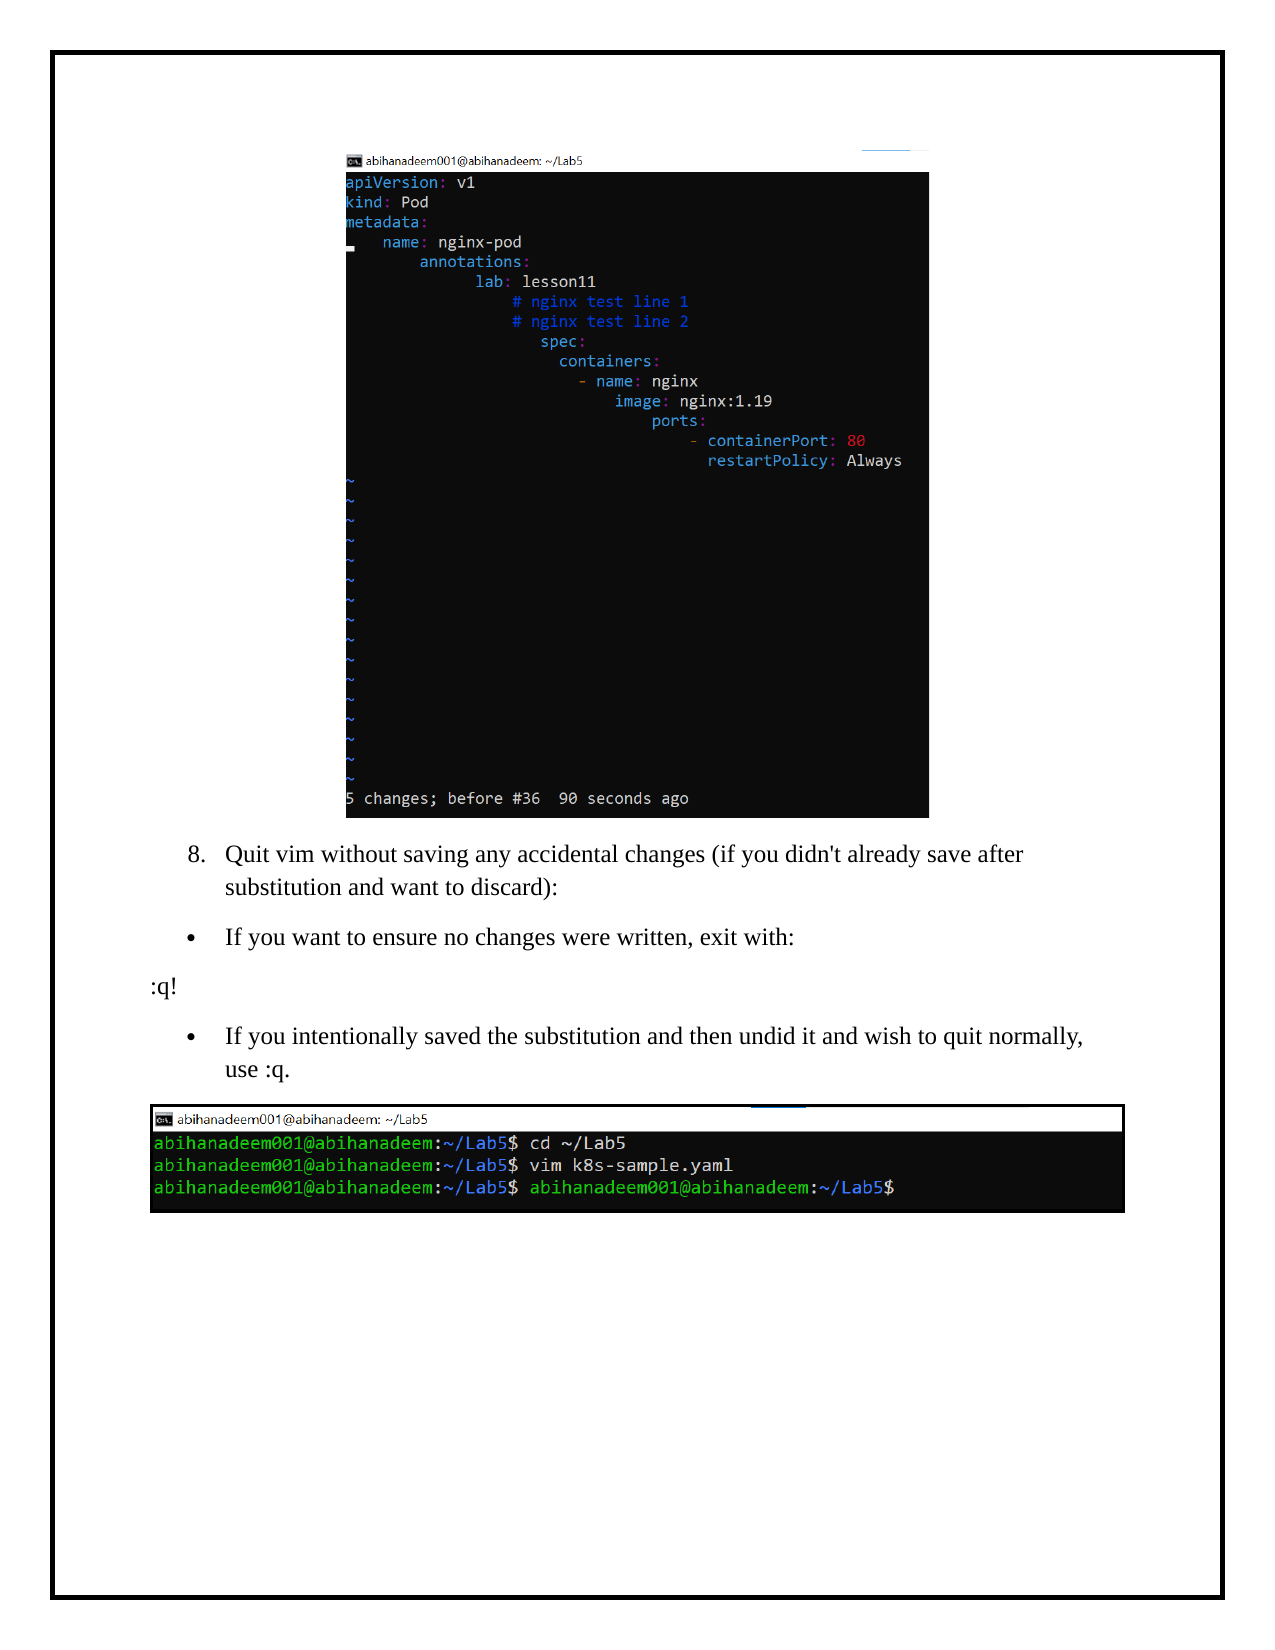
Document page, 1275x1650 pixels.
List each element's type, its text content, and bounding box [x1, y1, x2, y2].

picture [346, 150, 930, 818]
list Quit vim without saving any accidental changes (if you didn't already save after substitution and want to discard): [187, 839, 1125, 901]
text :q! [150, 971, 1125, 1000]
list If you intentionally saved the substitution and then undid it and wish to quit normally, use :q. [187, 1021, 1125, 1083]
picture [153, 1107, 1122, 1209]
list If you want to ensure no changes were written, exit with: [187, 922, 1125, 951]
